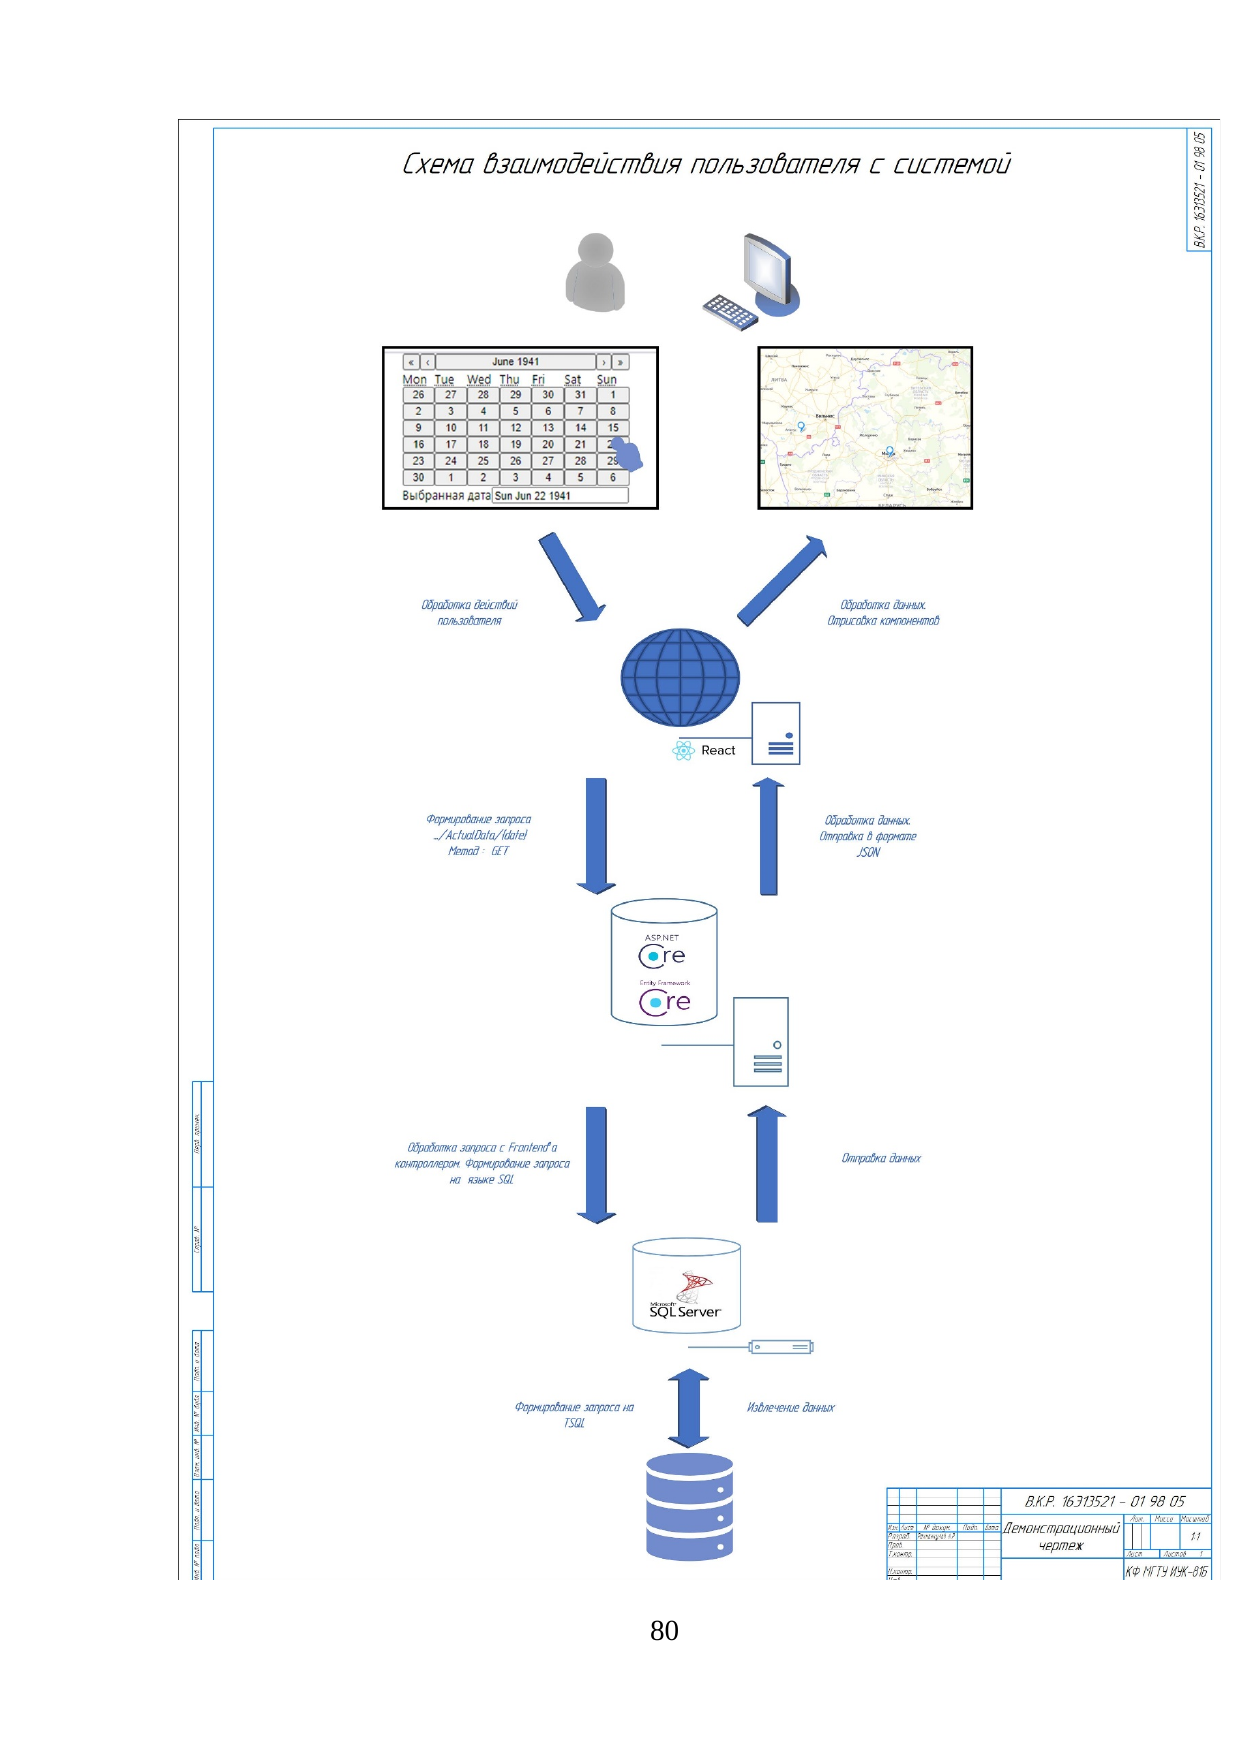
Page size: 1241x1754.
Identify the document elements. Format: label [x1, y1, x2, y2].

picture [177, 118, 1221, 1580]
